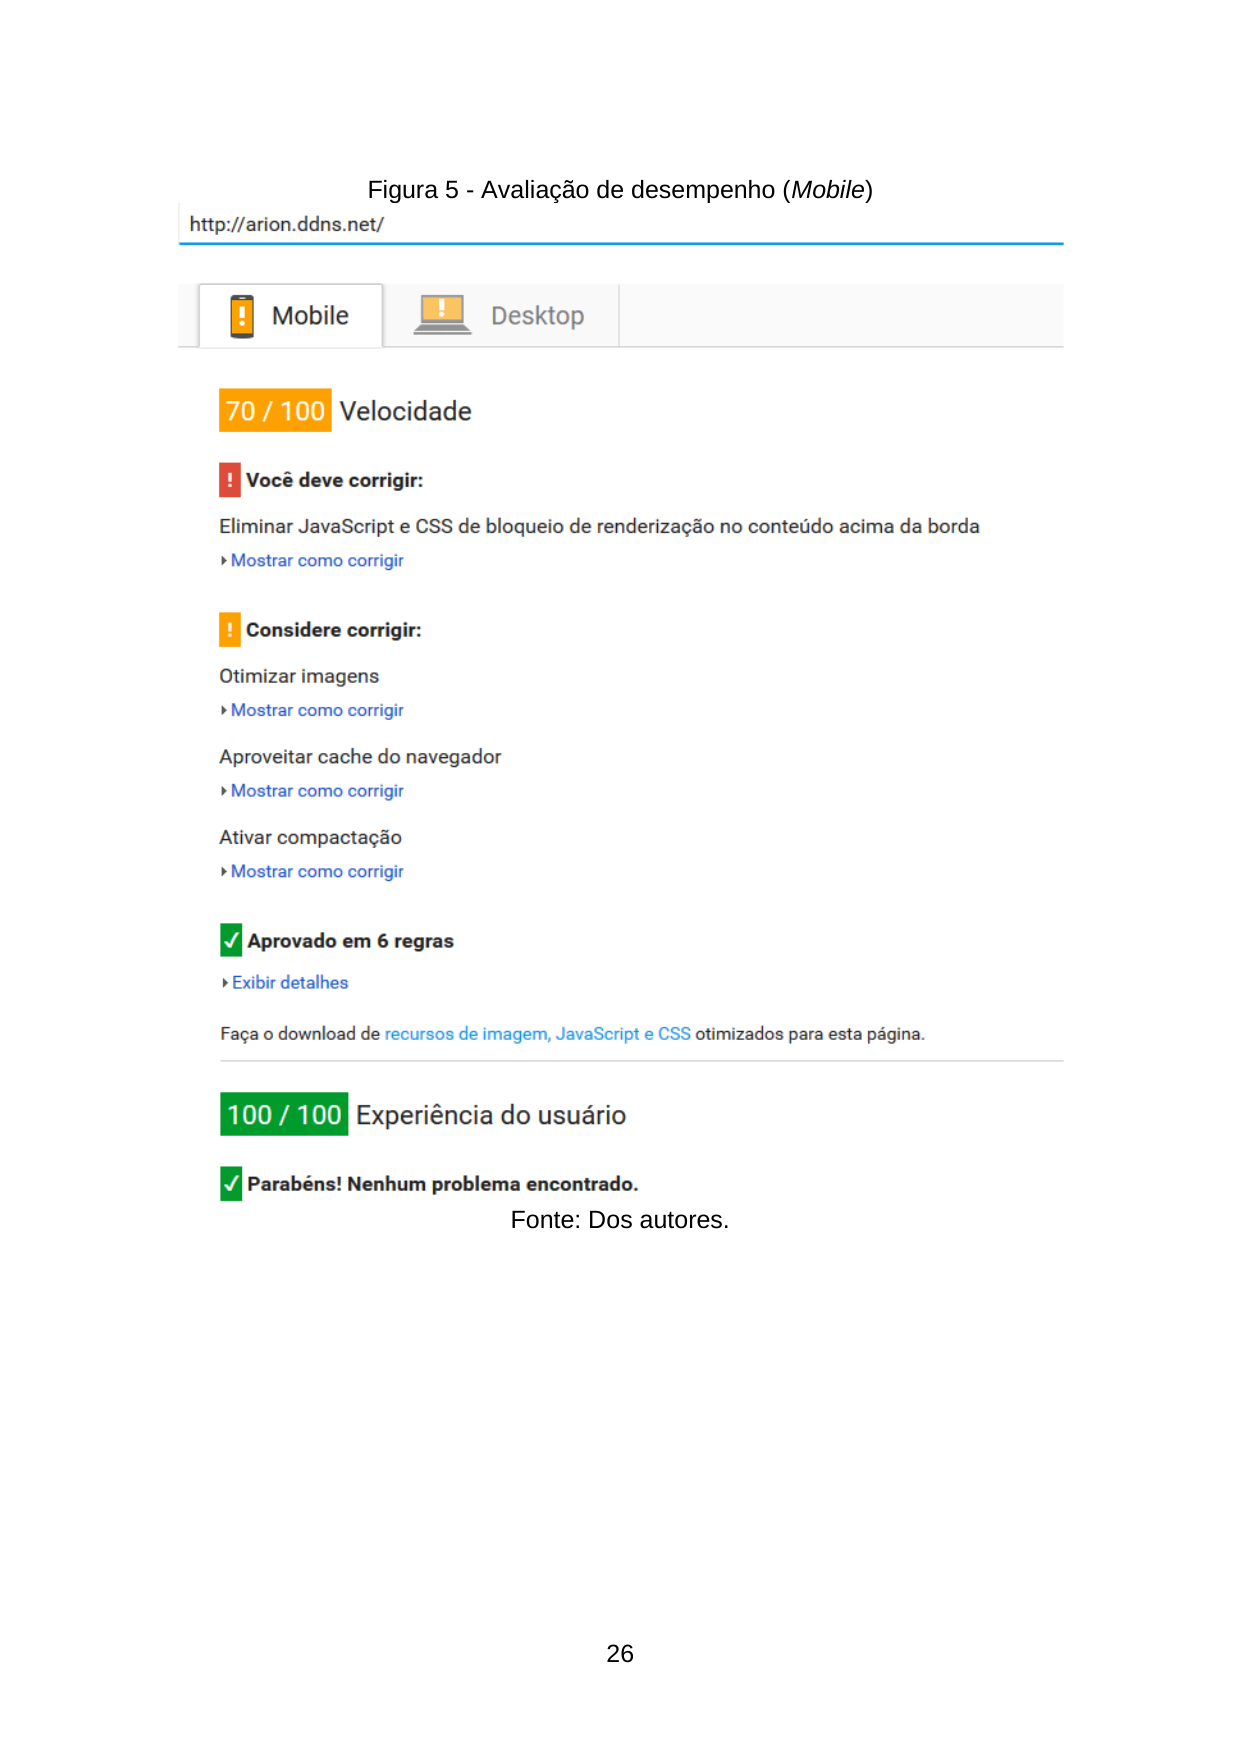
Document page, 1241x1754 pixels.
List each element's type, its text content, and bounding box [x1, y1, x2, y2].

picture [177, 203, 1064, 1205]
text Figura 5 - Avaliação de desempenho (Mobile) [177, 175, 1063, 203]
text Fonte: Dos autores. [177, 1205, 1063, 1233]
